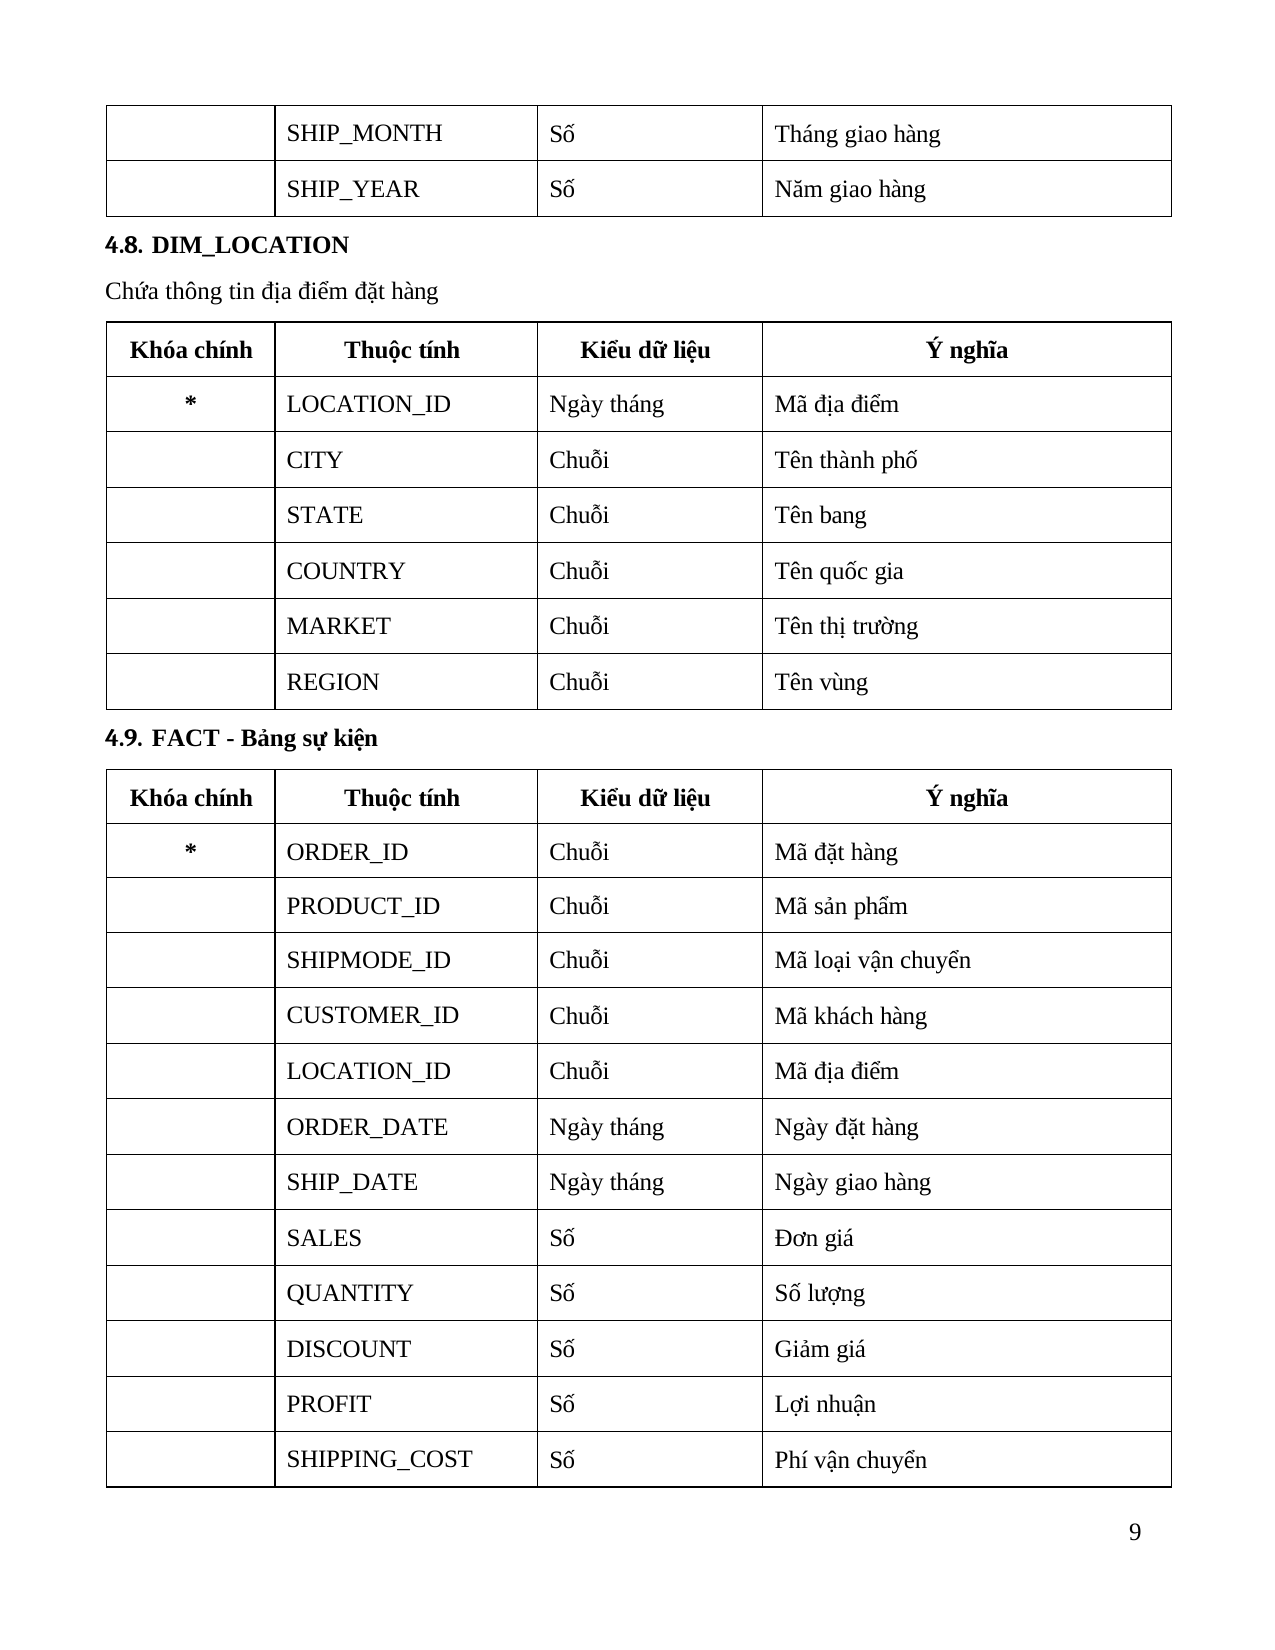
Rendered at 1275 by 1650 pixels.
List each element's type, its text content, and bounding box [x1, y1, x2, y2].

table_cell Tên quốc gia [763, 543, 1171, 597]
table_cell Ngày đặt hàng [763, 1099, 1171, 1154]
table_cell PROFIT [276, 1377, 537, 1431]
table_cell Đơn giá [763, 1210, 1171, 1264]
table_cell Chuỗi [538, 432, 762, 487]
table_cell [107, 488, 274, 542]
table_cell ORDER_DATE [276, 1099, 537, 1154]
table_cell SHIPMODE_ID [276, 933, 537, 987]
table_cell CITY [276, 432, 537, 487]
table_cell Mã khách hàng [763, 988, 1171, 1042]
table_cell Mã loại vận chuyển [763, 933, 1171, 987]
table_cell [107, 1155, 274, 1209]
table_cell Số [538, 1432, 762, 1486]
table_cell Lợi nhuận [763, 1377, 1171, 1431]
table_cell * [107, 377, 274, 431]
table_cell Số lượng [763, 1266, 1171, 1320]
table_header Ý nghĩa [763, 323, 1171, 376]
table_cell SHIP_YEAR [276, 161, 537, 216]
table_cell Mã đặt hàng [763, 824, 1171, 877]
table_cell [107, 1321, 274, 1376]
table_cell DISCOUNT [276, 1321, 537, 1376]
table_header SHIP_MONTH [276, 106, 537, 160]
table_cell Ngày tháng [538, 1155, 762, 1209]
subtitle FACT - Bảng sự kiện [105, 723, 1194, 753]
table_cell QUANTITY [276, 1266, 537, 1320]
table_cell Số [538, 161, 762, 216]
table_cell [107, 1099, 274, 1154]
table_cell * [107, 824, 274, 877]
table_cell REGION [276, 654, 537, 709]
table_cell Số [538, 1321, 762, 1376]
table_header [107, 106, 274, 160]
table_cell Chuỗi [538, 1044, 762, 1098]
table_cell Chuỗi [538, 543, 762, 597]
table_cell [107, 988, 274, 1042]
table_cell [107, 654, 274, 709]
table_cell Chuỗi [538, 599, 762, 653]
table_cell Chuỗi [538, 654, 762, 709]
table_cell SHIP_DATE [276, 1155, 537, 1209]
table_cell Mã địa điểm [763, 377, 1171, 431]
table_cell [107, 543, 274, 597]
table_header Kiểu dữ liệu [538, 323, 762, 376]
table_cell [107, 1377, 274, 1431]
table_cell MARKET [276, 599, 537, 653]
table_cell Chuỗi [538, 488, 762, 542]
table_cell PRODUCT_ID [276, 878, 537, 932]
text Chứa thông tin địa điểm đặt hàng [105, 276, 1194, 305]
table_cell Chuỗi [538, 933, 762, 987]
table_cell [107, 1432, 274, 1486]
table_cell LOCATION_ID [276, 377, 537, 431]
table_header Kiểu dữ liệu [538, 770, 762, 823]
table_cell Mã địa điểm [763, 1044, 1171, 1098]
table_header Khóa chính [107, 323, 274, 376]
table_cell [107, 933, 274, 987]
table_cell [107, 1044, 274, 1098]
table_cell Phí vận chuyển [763, 1432, 1171, 1486]
table_cell [107, 878, 274, 932]
table_cell Tên vùng [763, 654, 1171, 709]
table_cell ORDER_ID [276, 824, 537, 877]
table_cell Giảm giá [763, 1321, 1171, 1376]
table_cell [107, 1210, 274, 1264]
table_cell [107, 161, 274, 216]
table_cell SHIPPING_COST [276, 1432, 537, 1486]
table_cell SALES [276, 1210, 537, 1264]
table_cell Ngày giao hàng [763, 1155, 1171, 1209]
table_header Số [538, 106, 762, 160]
table_header Khóa chính [107, 770, 274, 823]
table_cell Số [538, 1210, 762, 1264]
table_cell Năm giao hàng [763, 161, 1171, 216]
table_header Ý nghĩa [763, 770, 1171, 823]
table_cell Ngày tháng [538, 377, 762, 431]
table_header Thuộc tính [276, 323, 537, 376]
table_cell Tên bang [763, 488, 1171, 542]
table_cell Số [538, 1266, 762, 1320]
table_cell Chuỗi [538, 824, 762, 877]
table_cell Số [538, 1377, 762, 1431]
table_header Tháng giao hàng [763, 106, 1171, 160]
table_cell Chuỗi [538, 878, 762, 932]
table_cell [107, 432, 274, 487]
table_cell Tên thành phố [763, 432, 1171, 487]
table_cell Mã sản phẩm [763, 878, 1171, 932]
table_cell Tên thị trường [763, 599, 1171, 653]
subtitle DIM_LOCATION [105, 230, 1194, 259]
table_header Thuộc tính [276, 770, 537, 823]
table_cell LOCATION_ID [276, 1044, 537, 1098]
table_cell CUSTOMER_ID [276, 988, 537, 1042]
table_cell [107, 599, 274, 653]
table_cell COUNTRY [276, 543, 537, 597]
table_cell [107, 1266, 274, 1320]
table_cell Chuỗi [538, 988, 762, 1042]
table_cell Ngày tháng [538, 1099, 762, 1154]
table_cell STATE [276, 488, 537, 542]
